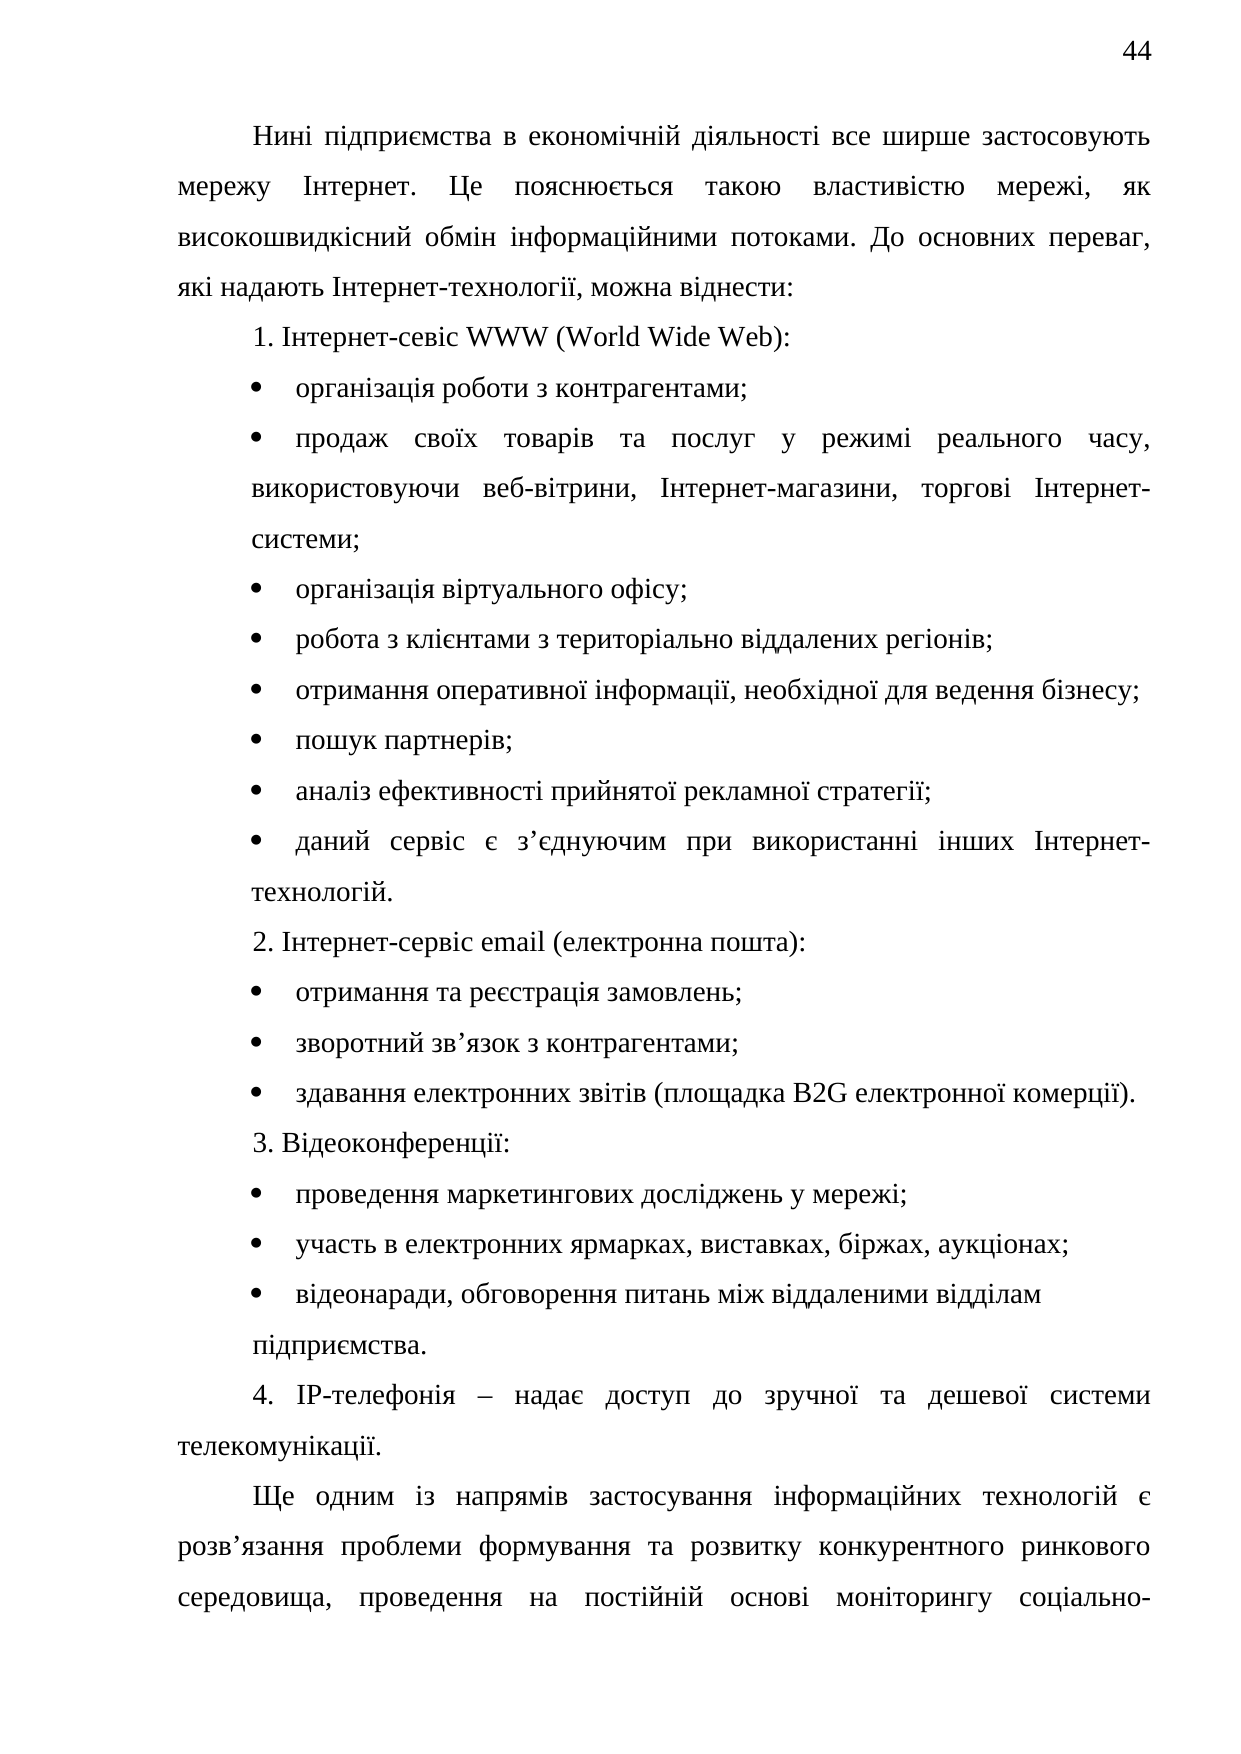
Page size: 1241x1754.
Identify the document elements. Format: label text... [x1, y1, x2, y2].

text 1. Інтернет-севіс WWW (World Wide Web): [177, 319, 1152, 353]
text даний сервіс є з’єднуючим при використанні інших Інтернет-технологій. [251, 823, 1152, 907]
text 4. IP-телефонія – надає доступ до зручної та дешевої системи телекомунікації. [177, 1377, 1152, 1461]
text 3. Відеоконференції: [177, 1126, 1152, 1159]
text підприємства. [177, 1327, 1152, 1361]
text аналіз ефективності прийнятої рекламної стратегії; [251, 773, 1152, 806]
text 2. Інтернет-сервіс email (електронна пошта): [177, 924, 1152, 957]
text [177, 1478, 1152, 1612]
text відеонаради, обговорення питань між віддаленими відділам [251, 1277, 1152, 1310]
text робота з клієнтами з територіально віддалених регіонів; [251, 622, 1152, 655]
text Нині підприємства в економічній діяльності все ширше застосовують мережу Інтернет. Це пояснюється такою властивістю мережі, як високошвидкісний обмін інформаційними потоками. До основних переваг, які надають Інтернет-технології, можна віднести: [177, 118, 1152, 303]
text організація віртуального офісу; [251, 571, 1152, 605]
text зворотний зв’язок з контрагентами; [251, 1025, 1152, 1058]
text отримання та реєстрація замовлень; [251, 974, 1152, 1008]
text проведення маркетингових досліджень у мережі; [251, 1176, 1152, 1209]
text організація роботи з контрагентами; [251, 370, 1152, 403]
text продаж своїх товарів та послуг у режимі реального часу, використовуючи веб-вітрини, Інтернет-магазини, торгові Інтернет-системи; [251, 420, 1152, 554]
text здавання електронних звітів (площадка B2G електронної комерції). [251, 1075, 1152, 1109]
text пошук партнерів; [251, 722, 1152, 756]
text участь в електронних ярмарках, виставках, біржах, аукціонах; [251, 1226, 1152, 1260]
text отримання оперативної інформації, необхідної для ведення бізнесу; [251, 672, 1152, 706]
